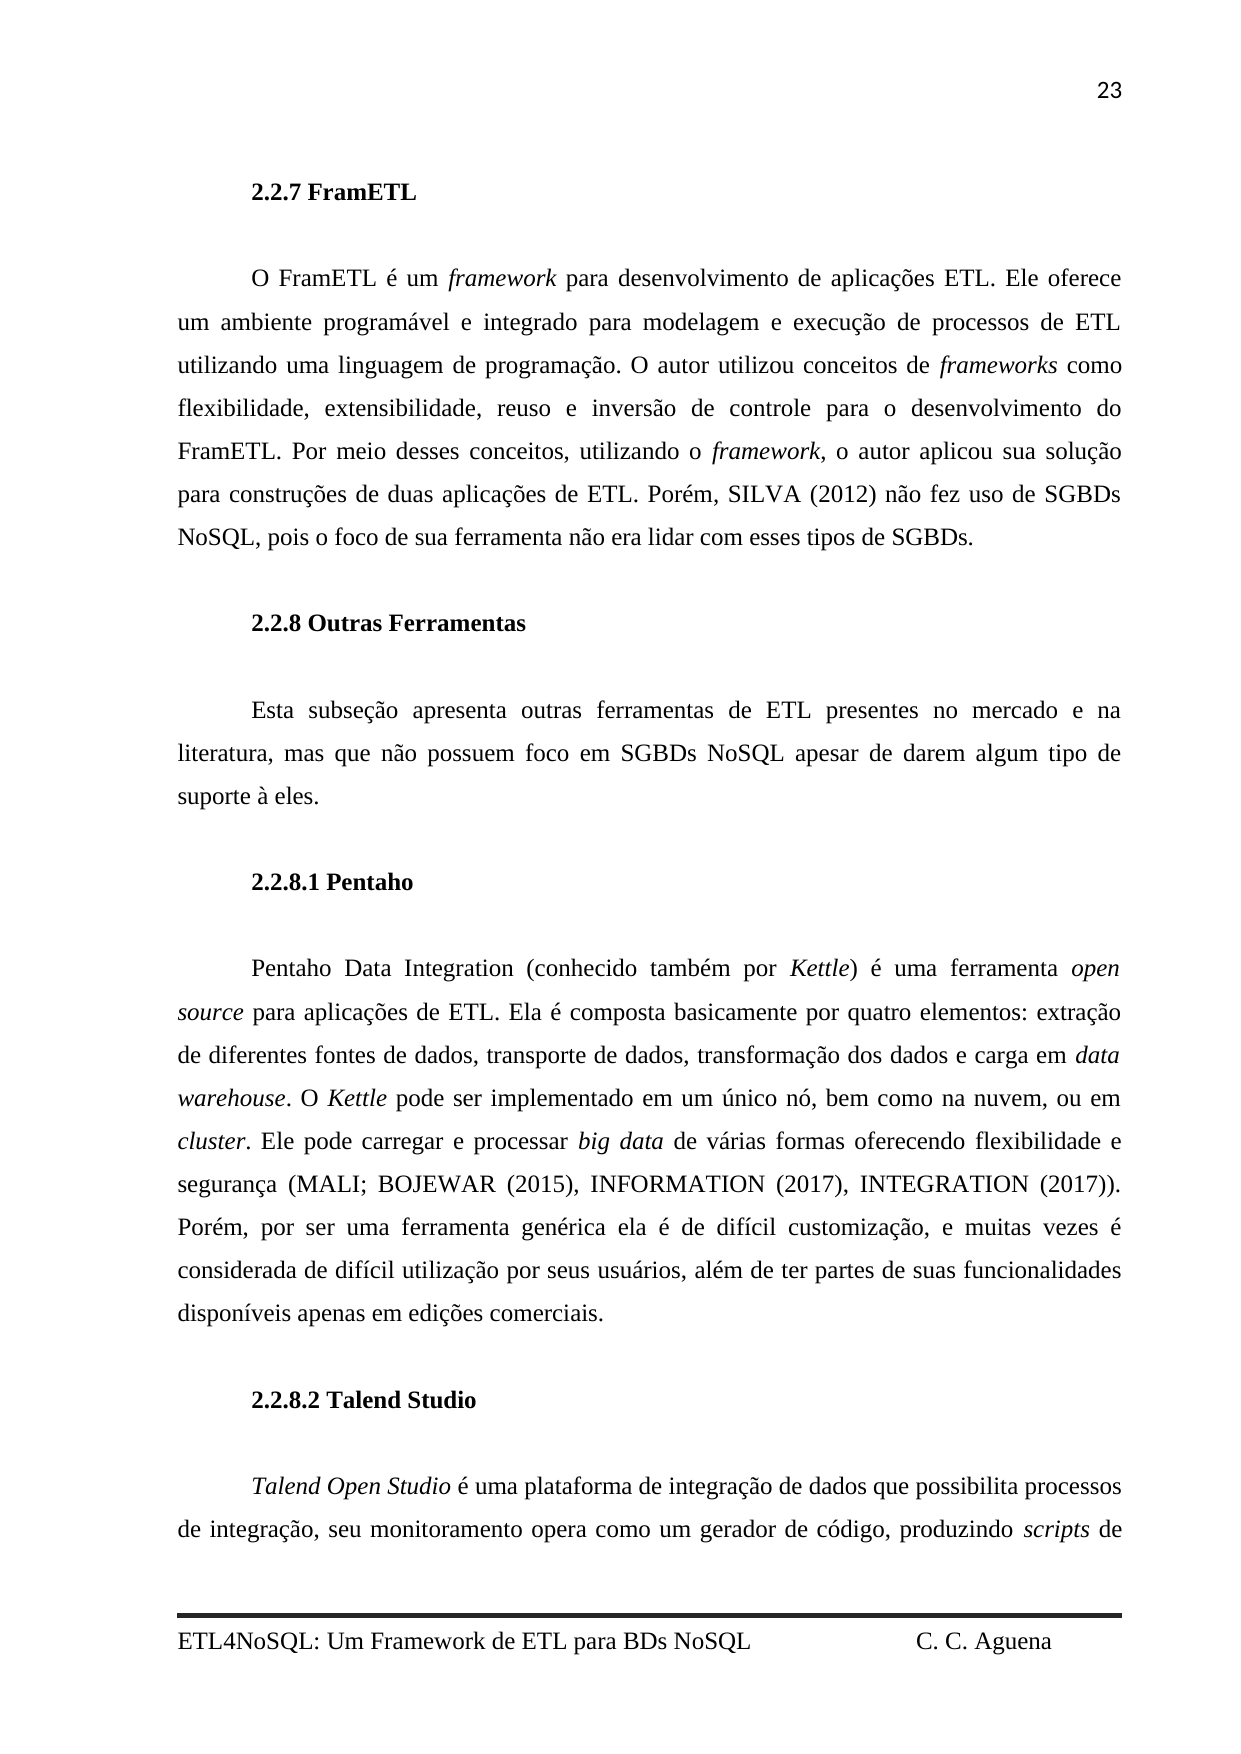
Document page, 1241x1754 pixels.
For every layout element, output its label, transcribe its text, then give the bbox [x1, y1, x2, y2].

text 2.2.8 Outras Ferramentas [177, 608, 1122, 637]
text 2.2.8.1 Pentaho [177, 867, 1122, 896]
text Pentaho Data Integration (conhecido também por Kettle) é uma ferramenta open source para aplicações de ETL. Ela é composta basicamente por quatro elementos: extração de diferentes fontes de dados, transporte de dados, transformação dos dados e carga em data warehouse. O Kettle pode ser implementado em um único nó, bem como na nuvem, ou em cluster. Ele pode carregar e processar big data de várias formas oferecendo flexibilidade e segurança (MALI; BOJEWAR (2015), INFORMATION (2017), INTEGRATION (2017)). Porém, por ser uma ferramenta genérica ela é de difícil customização, e muitas vezes é considerada de difícil utilização por seus usuários, além de ter partes de suas funcionalidades disponíveis apenas em edições comerciais. [177, 953, 1122, 1327]
text 2.2.8.2 Talend Studio [177, 1385, 1122, 1413]
text Esta subseção apresenta outras ferramentas de ETL presentes no mercado e na literatura, mas que não possuem foco em SGBDs NoSQL apesar de darem algum tipo de suporte à eles. [177, 695, 1122, 810]
text 2.2.7 FramETL [177, 177, 1122, 206]
text O FramETL é um framework para desenvolvimento de aplicações ETL. Ele oferece um ambiente programável e integrado para modelagem e execução de processos de ETL utilizando uma linguagem de programação. O autor utilizou conceitos de frameworks como flexibilidade, extensibilidade, reuso e inversão de controle para o desenvolvimento do FramETL. Por meio desses conceitos, utilizando o framework, o autor aplicou sua solução para construções de duas aplicações de ETL. Porém, SILVA (2012) não fez uso de SGBDs NoSQL, pois o foco de sua ferramenta não era lidar com esses tipos de SGBDs. [177, 263, 1122, 551]
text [177, 1471, 1122, 1543]
